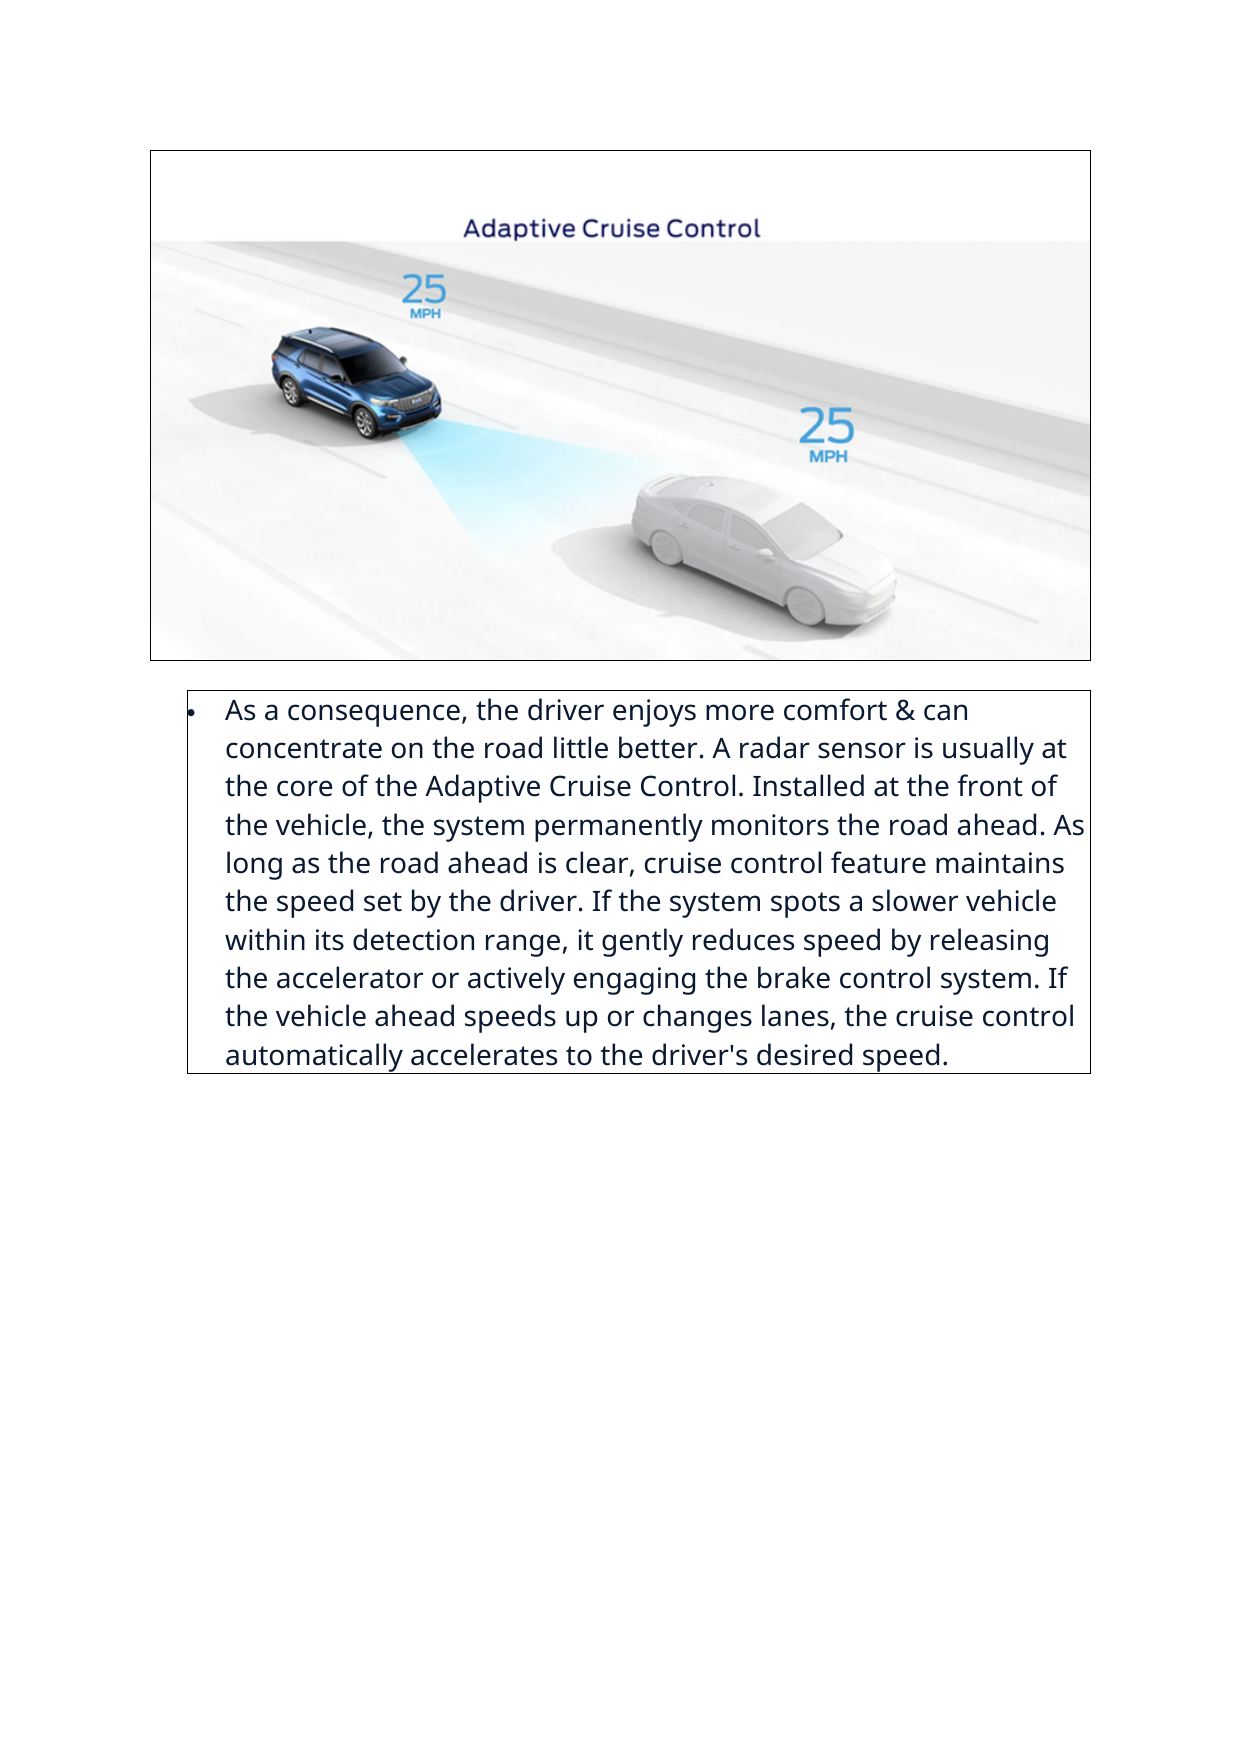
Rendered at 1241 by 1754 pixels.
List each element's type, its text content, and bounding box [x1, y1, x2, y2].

list As a consequence, the driver enjoys more comfort & can concentrate on the road little better. A radar sensor is usually at the core of the Adaptive Cruise Control. Installed at the front of the vehicle, the system permanently monitors the road ahead. As long as the road ahead is clear, cruise control feature maintains the speed set by the driver. If the system spots a slower vehicle within its detection range, it gently reduces speed by releasing the accelerator or actively engaging the brake control system. If the vehicle ahead speeds up or changes lanes, the cruise control automatically accelerates to the driver's desired speed. [188, 691, 1090, 1073]
picture [151, 188, 1090, 660]
